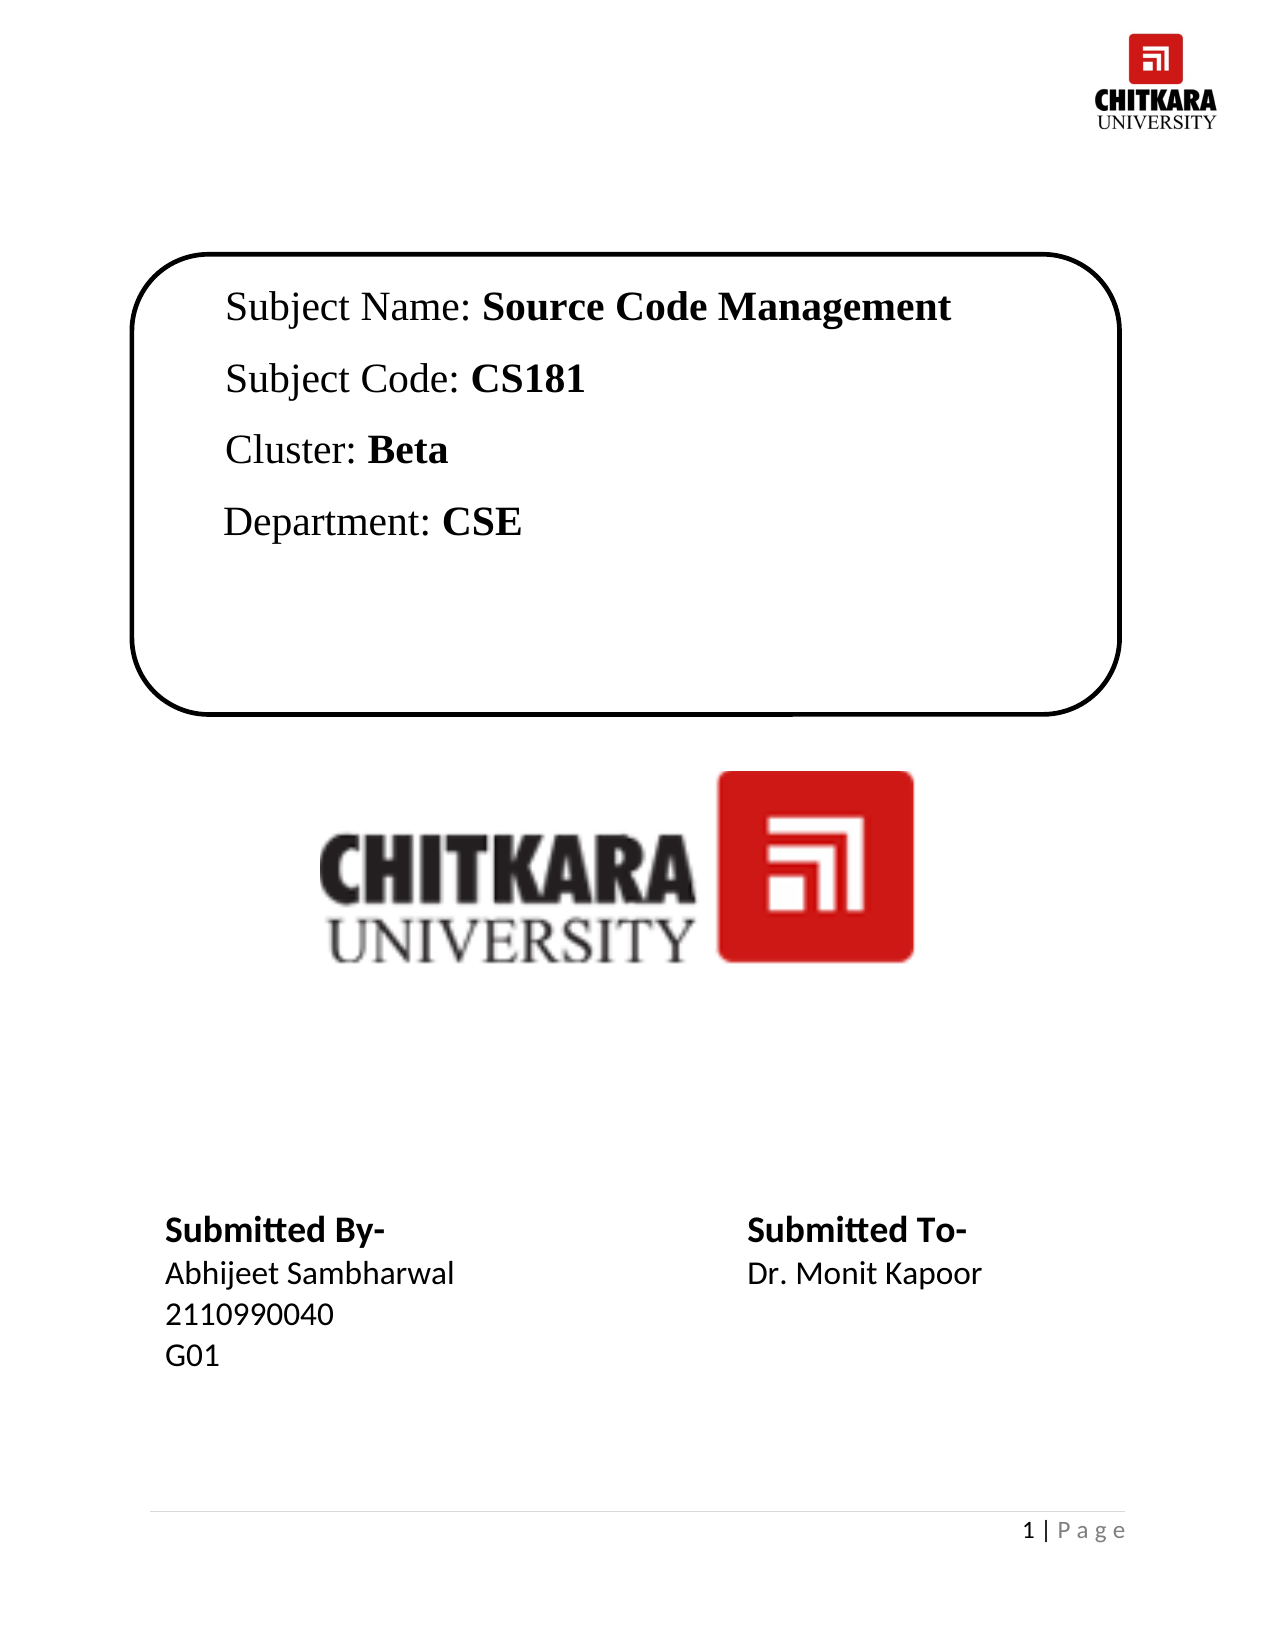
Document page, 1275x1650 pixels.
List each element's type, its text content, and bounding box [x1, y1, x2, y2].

text Subject Name: Source Code Management [225, 281, 1117, 329]
text Department: CSE [150, 497, 1117, 545]
picture [320, 771, 929, 972]
text Subject Code: CS181 [225, 353, 1117, 401]
picture [1091, 29, 1220, 131]
text Cluster: Beta [225, 425, 1117, 473]
